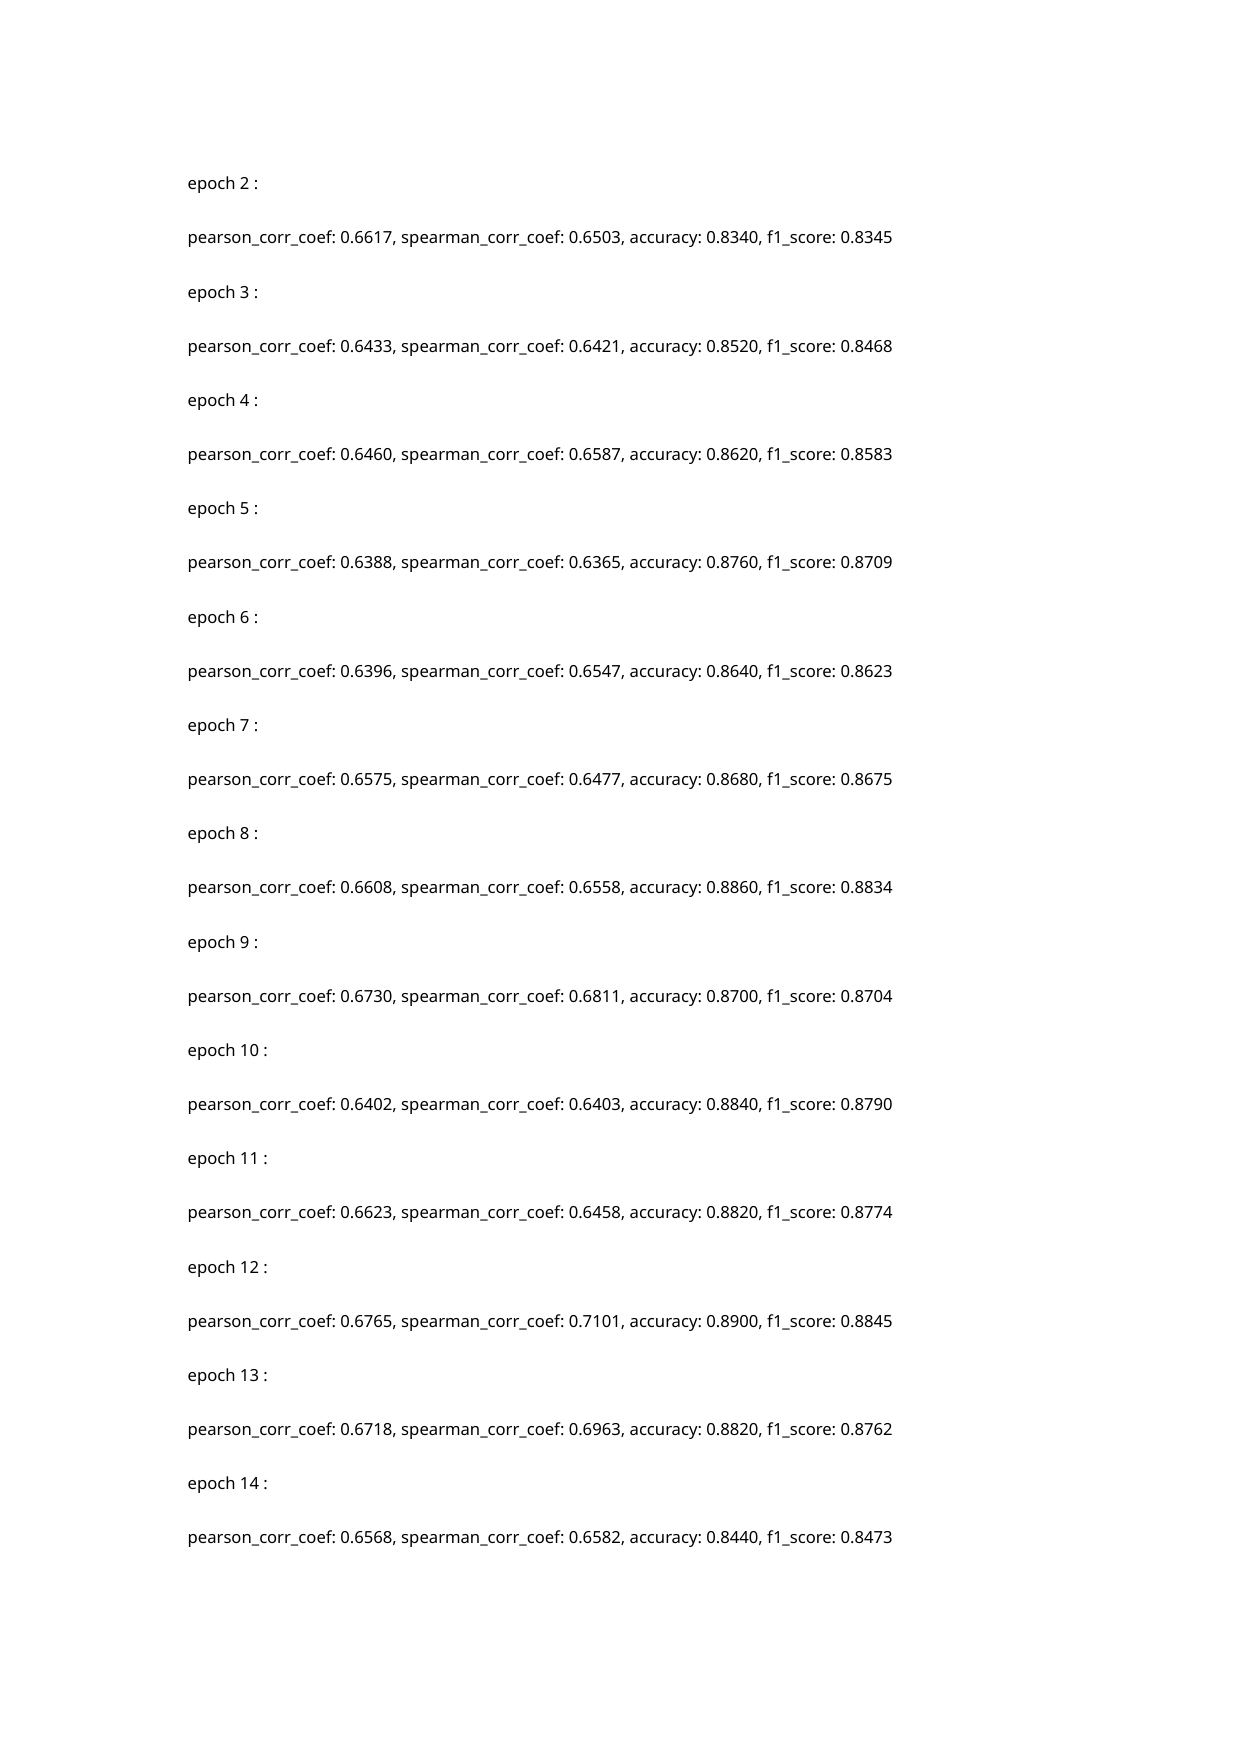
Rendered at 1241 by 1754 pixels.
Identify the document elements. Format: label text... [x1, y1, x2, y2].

text pearson_corr_coef: 0.6718, spearman_corr_coef: 0.6963, accuracy: 0.8820, f1_score: 0.8762 [187, 1410, 1053, 1448]
text epoch 8 : [187, 814, 1053, 852]
text epoch 10 : [187, 1031, 1053, 1069]
text pearson_corr_coef: 0.6730, spearman_corr_coef: 0.6811, accuracy: 0.8700, f1_score: 0.8704 [187, 977, 1053, 1014]
text epoch 2 : [187, 164, 1053, 202]
text epoch 4 : [187, 381, 1053, 419]
text pearson_corr_coef: 0.6575, spearman_corr_coef: 0.6477, accuracy: 0.8680, f1_score: 0.8675 [187, 760, 1053, 798]
text pearson_corr_coef: 0.6396, spearman_corr_coef: 0.6547, accuracy: 0.8640, f1_score: 0.8623 [187, 652, 1053, 689]
text pearson_corr_coef: 0.6765, spearman_corr_coef: 0.7101, accuracy: 0.8900, f1_score: 0.8845 [187, 1302, 1053, 1339]
text epoch 6 : [187, 598, 1053, 635]
text pearson_corr_coef: 0.6617, spearman_corr_coef: 0.6503, accuracy: 0.8340, f1_score: 0.8345 [187, 219, 1053, 256]
text epoch 11 : [187, 1139, 1053, 1177]
text pearson_corr_coef: 0.6623, spearman_corr_coef: 0.6458, accuracy: 0.8820, f1_score: 0.8774 [187, 1194, 1053, 1231]
text pearson_corr_coef: 0.6608, spearman_corr_coef: 0.6558, accuracy: 0.8860, f1_score: 0.8834 [187, 869, 1053, 906]
text epoch 14 : [187, 1464, 1053, 1502]
text epoch 9 : [187, 923, 1053, 960]
text epoch 5 : [187, 489, 1053, 527]
text epoch 3 : [187, 273, 1053, 310]
text epoch 12 : [187, 1248, 1053, 1285]
text pearson_corr_coef: 0.6402, spearman_corr_coef: 0.6403, accuracy: 0.8840, f1_score: 0.8790 [187, 1085, 1053, 1123]
text pearson_corr_coef: 0.6388, spearman_corr_coef: 0.6365, accuracy: 0.8760, f1_score: 0.8709 [187, 544, 1053, 581]
text pearson_corr_coef: 0.6460, spearman_corr_coef: 0.6587, accuracy: 0.8620, f1_score: 0.8583 [187, 435, 1053, 473]
text pearson_corr_coef: 0.6433, spearman_corr_coef: 0.6421, accuracy: 0.8520, f1_score: 0.8468 [187, 327, 1053, 364]
text epoch 13 : [187, 1356, 1053, 1394]
text epoch 7 : [187, 706, 1053, 744]
text pearson_corr_coef: 0.6568, spearman_corr_coef: 0.6582, accuracy: 0.8440, f1_score: 0.8473 [187, 1519, 1053, 1556]
